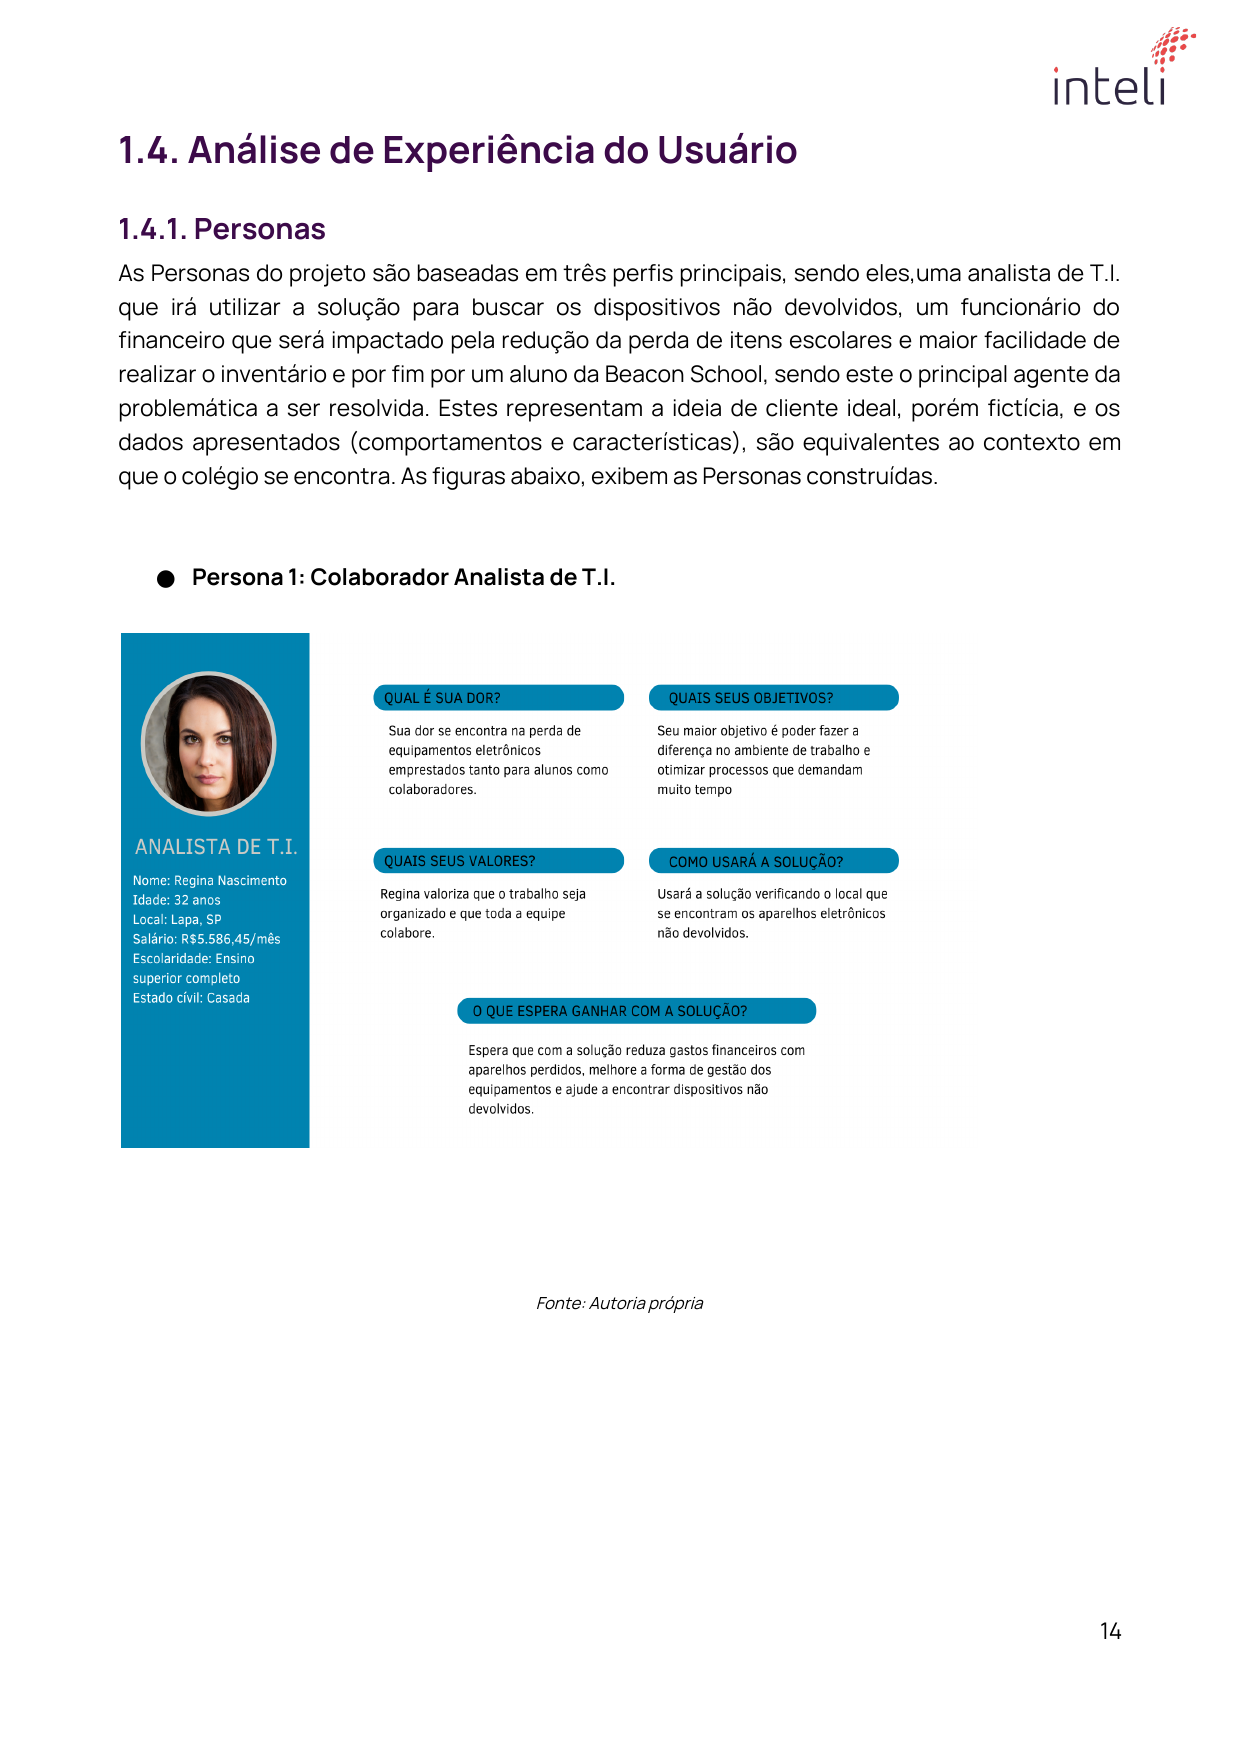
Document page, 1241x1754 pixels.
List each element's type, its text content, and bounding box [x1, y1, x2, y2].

text As Personas do projeto são baseadas em três perfis principais, sendo eles,uma analista de T.I. que irá utilizar a solução para buscar os dispositivos não devolvidos, um funcionário do financeiro que será impactado pela redução da perda de itens escolares e maior facilidade de realizar o inventário e por fim por um aluno da Beacon School, sendo este o principal agente da problemática a ser resolvida. Estes representam a ideia de cliente ideal, porém fictícia, e os dados apresentados (comportamentos e características), são equivalentes ao contexto em que o colégio se encontra. As figuras abaixo, exibem as Personas construídas. [118, 257, 1122, 491]
picture [1054, 27, 1197, 105]
subtitle 1.4.1. Personas [118, 208, 1122, 248]
picture [252, 839, 259, 853]
picture [310, 633, 978, 1148]
subtitle 1.4. Análise de Experiência do Usuário [118, 124, 1122, 175]
picture [287, 839, 291, 853]
picture [141, 672, 276, 816]
picture [268, 839, 278, 853]
picture [239, 839, 243, 853]
list Persona 1: Colaborador Analista de T.I. [156, 561, 1122, 592]
text Fonte: Autoria própria [118, 1291, 1122, 1314]
